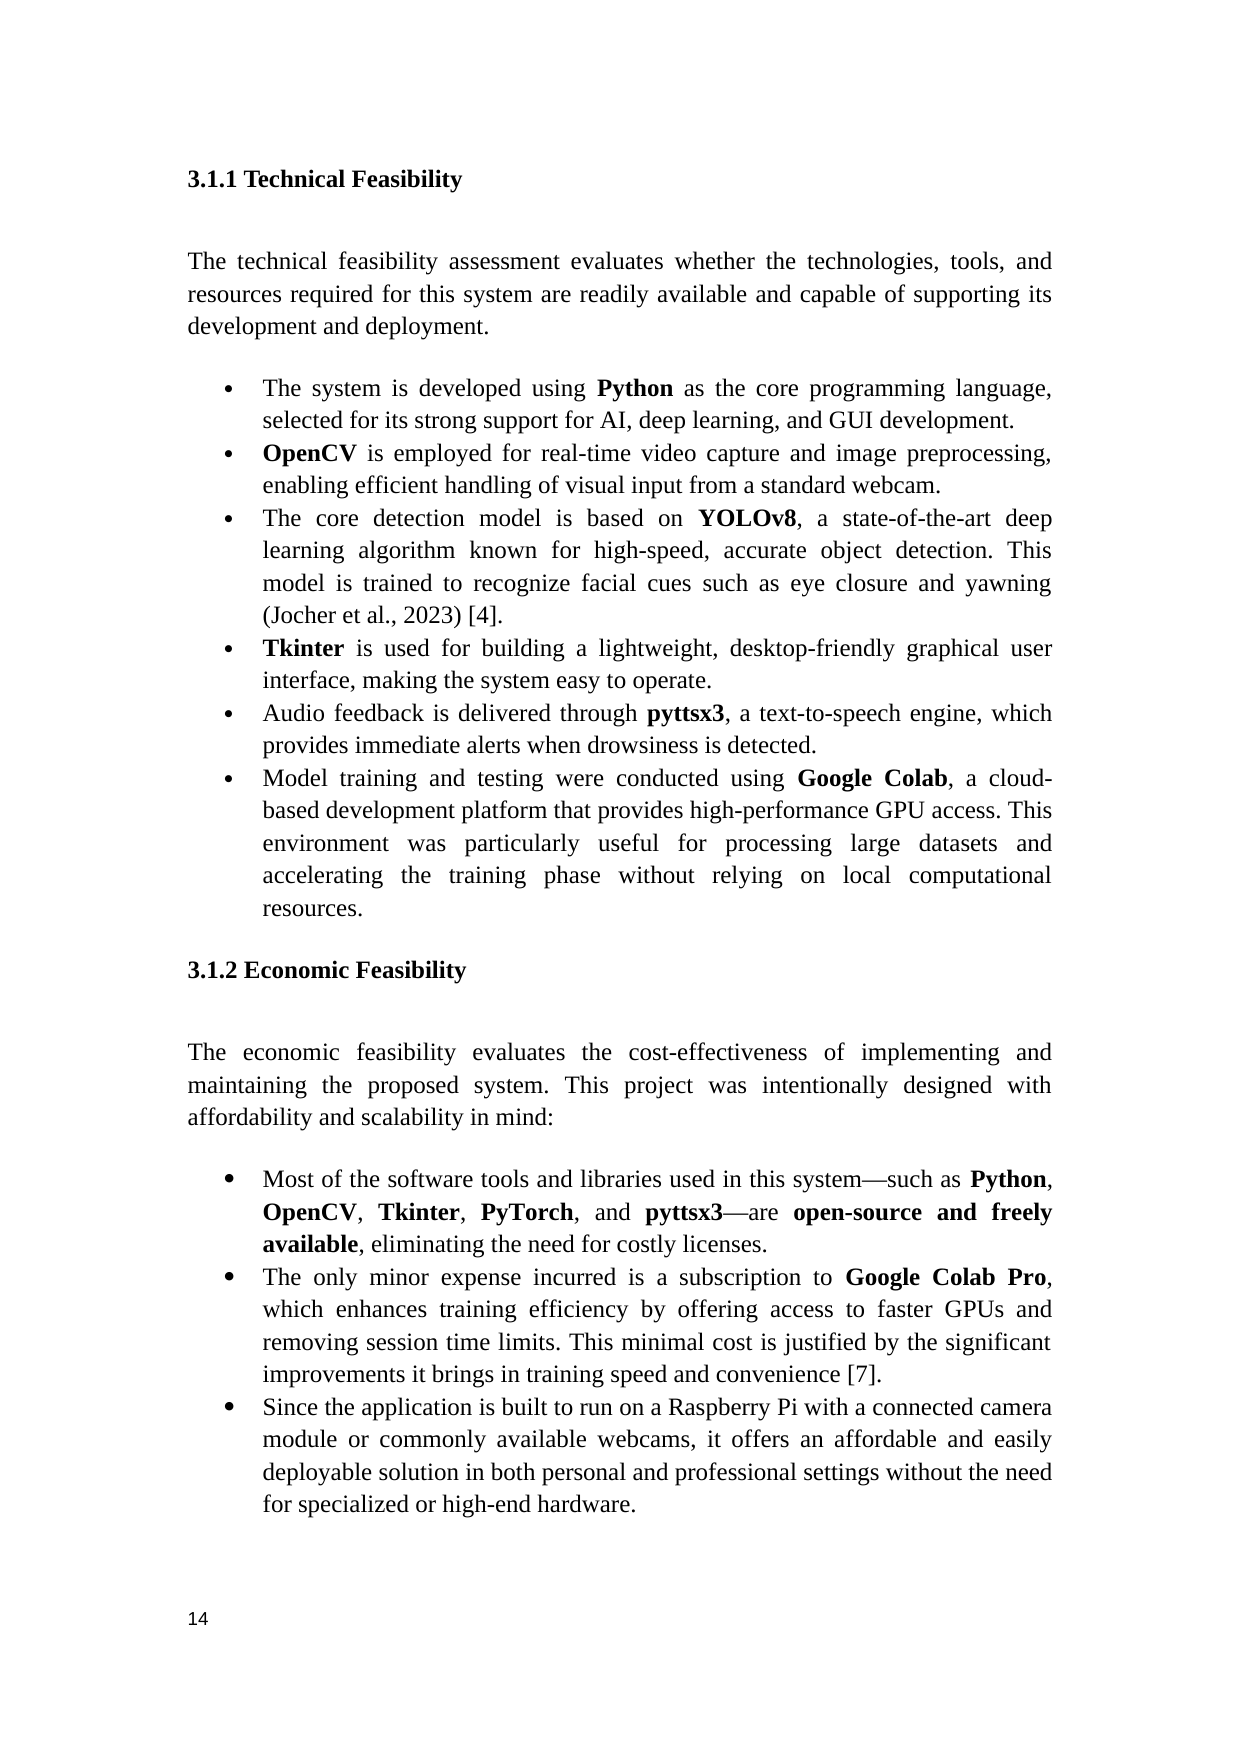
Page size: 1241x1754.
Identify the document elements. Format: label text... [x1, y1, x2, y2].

list OpenCV is employed for real-time video capture and image preprocessing, enabling efficient handling of visual input from a standard webcam. [225, 465, 1053, 530]
list Tkinter is used for building a lightweight, desktop-friendly graphical user interface, making the system easy to operate. [225, 719, 1053, 784]
list Most of the software tools and libraries used in this system—such as Python, OpenCV, Tkinter, PyTorch, and pyttsx3—are open-source and freely available, eliminating the need for costly licenses. [225, 1308, 1053, 1406]
list Model training and testing were conducted using Google Colab, a cloud-based development platform that provides high-performance GPU access. This environment was particularly useful for processing large datasets and accelerating the training phase without relying on local computational resources. [225, 907, 1053, 1069]
text The technical feasibility assessment evaluates whether the technologies, tools, and resources required for this system are readily available and capable of supporting its development and deployment. [187, 244, 1053, 342]
list Audio feedback is delivered through pyttsx3, a text-to-speech engine, which provides immediate alerts when drowsiness is detected. [225, 813, 1053, 878]
subtitle 3.1.1 Technical Feasibility [187, 162, 1053, 194]
list The system is developed using Python as the core programming language, selected for its strong support for AI, deep learning, and GUI development. [225, 371, 1053, 436]
text The economic feasibility evaluates the cost-effectiveness of implementing and maintaining the proposed system. This project was intentionally designed with affordability and scalability in mind: [187, 1181, 1053, 1279]
list The core detection model is based on YOLOv8, a state-of-the-art deep learning algorithm known for high-speed, accurate object detection. This model is trained to recognize facial cues such as eye closure and yawning (Jocher et al., 2023) [4]. [225, 559, 1053, 689]
list The only minor expense incurred is a subscription to Google Colab Pro, which enhances training efficiency by offering access to faster GPUs and removing session time limits. This minimal cost is justified by the significant improvements it brings in training speed and convenience [7]. [225, 1406, 1053, 1536]
subtitle 3.1.2 Economic Feasibility [187, 1099, 1053, 1131]
